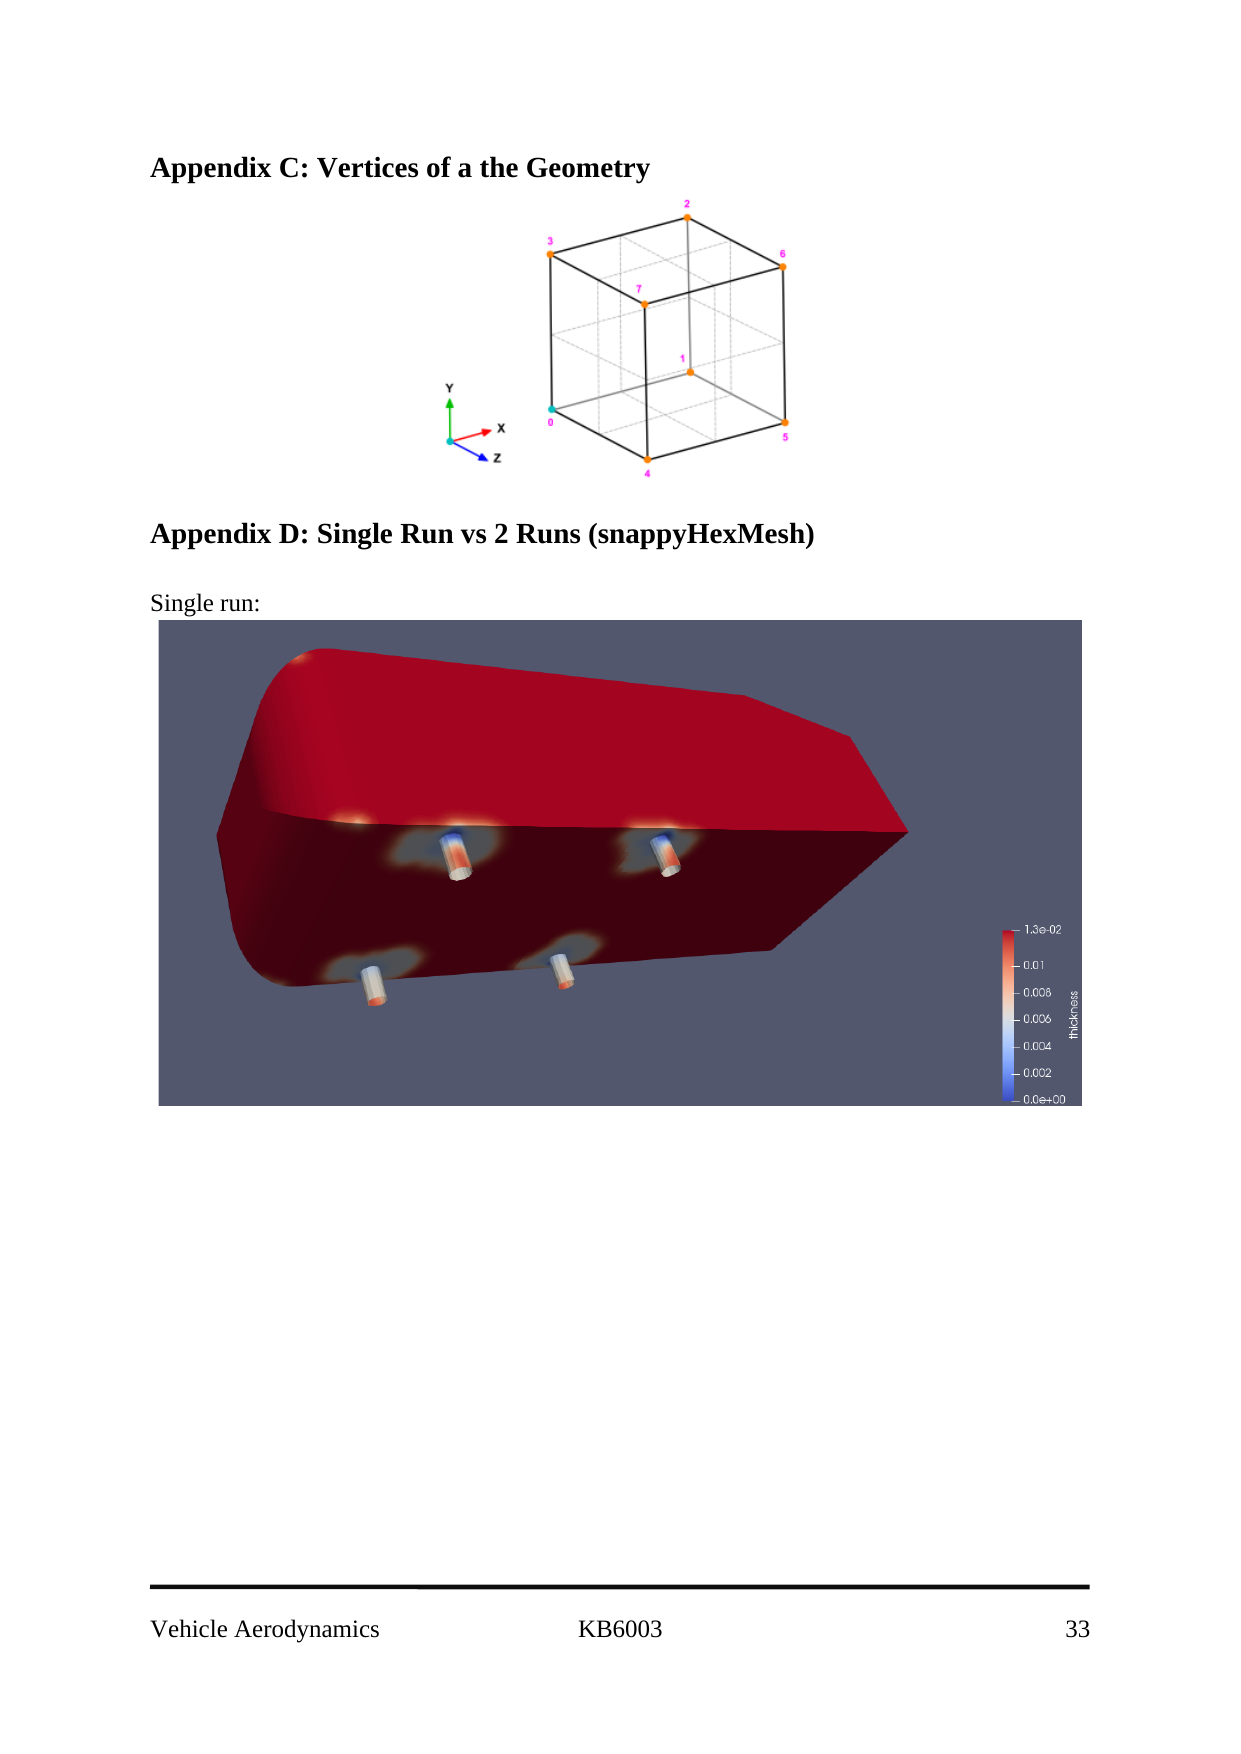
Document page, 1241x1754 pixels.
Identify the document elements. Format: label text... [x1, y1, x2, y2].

text Single run: [150, 588, 1090, 617]
subtitle Appendix D: Single Run vs 2 Runs (snappyHexMesh) [150, 516, 1090, 550]
picture [158, 620, 1082, 1106]
picture [436, 188, 804, 487]
subtitle Appendix C: Vertices of a the Geometry [150, 150, 1090, 183]
